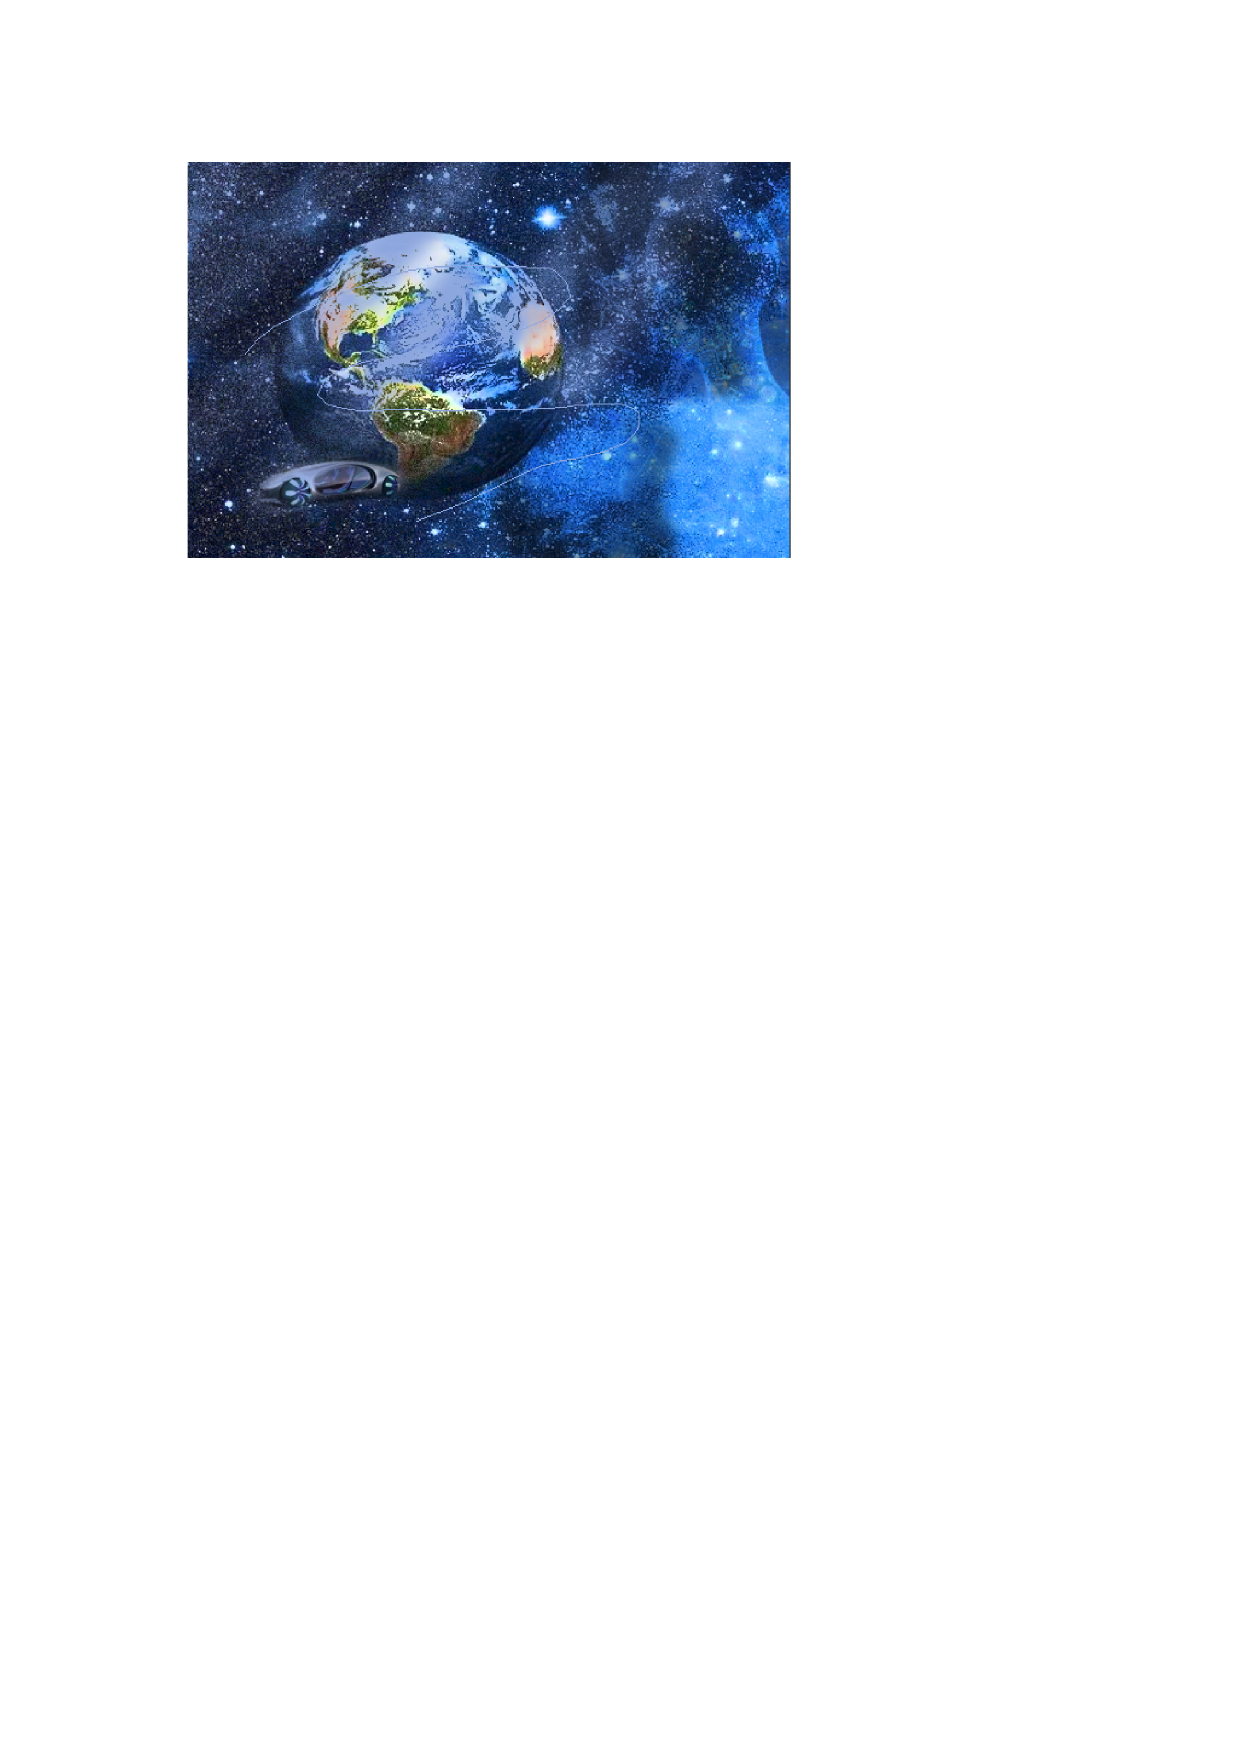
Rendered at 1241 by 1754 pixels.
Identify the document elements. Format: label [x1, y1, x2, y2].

picture [187, 162, 791, 558]
